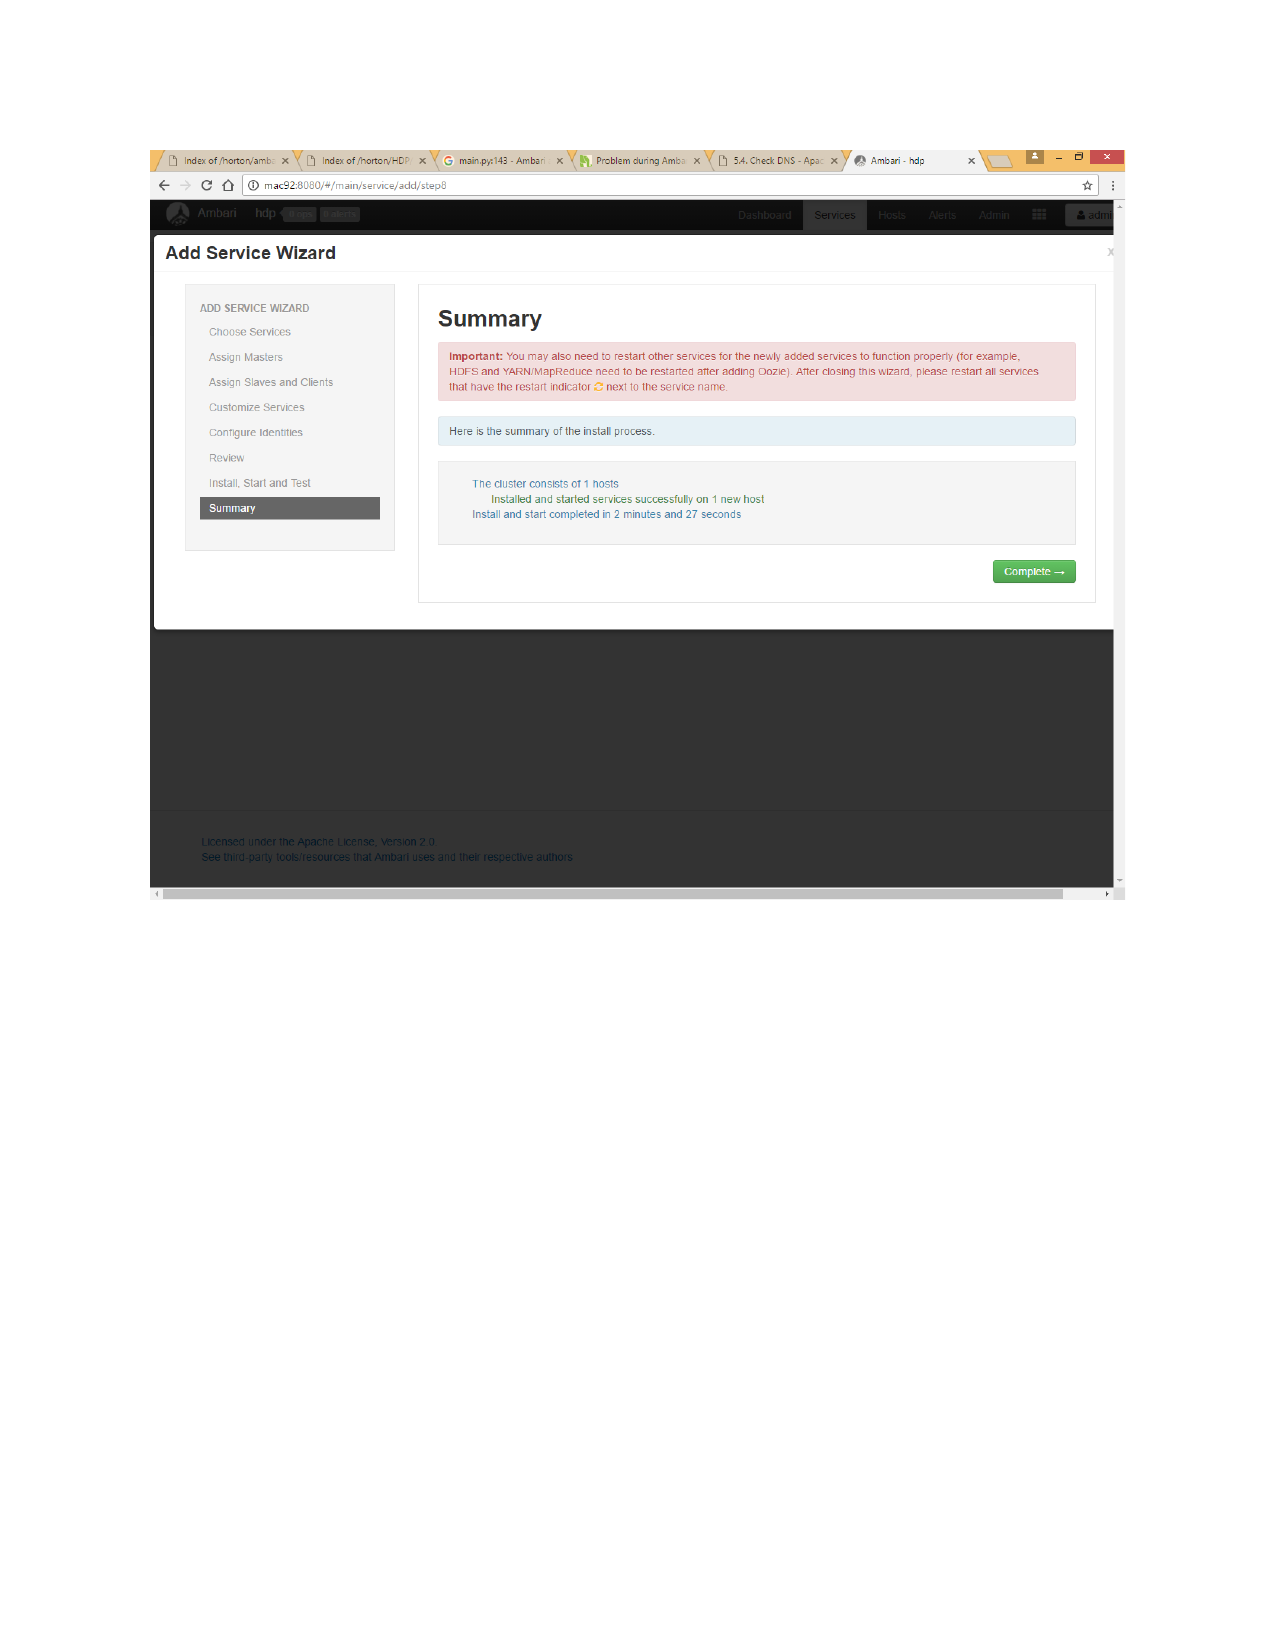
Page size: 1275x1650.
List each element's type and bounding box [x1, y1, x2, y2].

picture [150, 150, 1125, 900]
